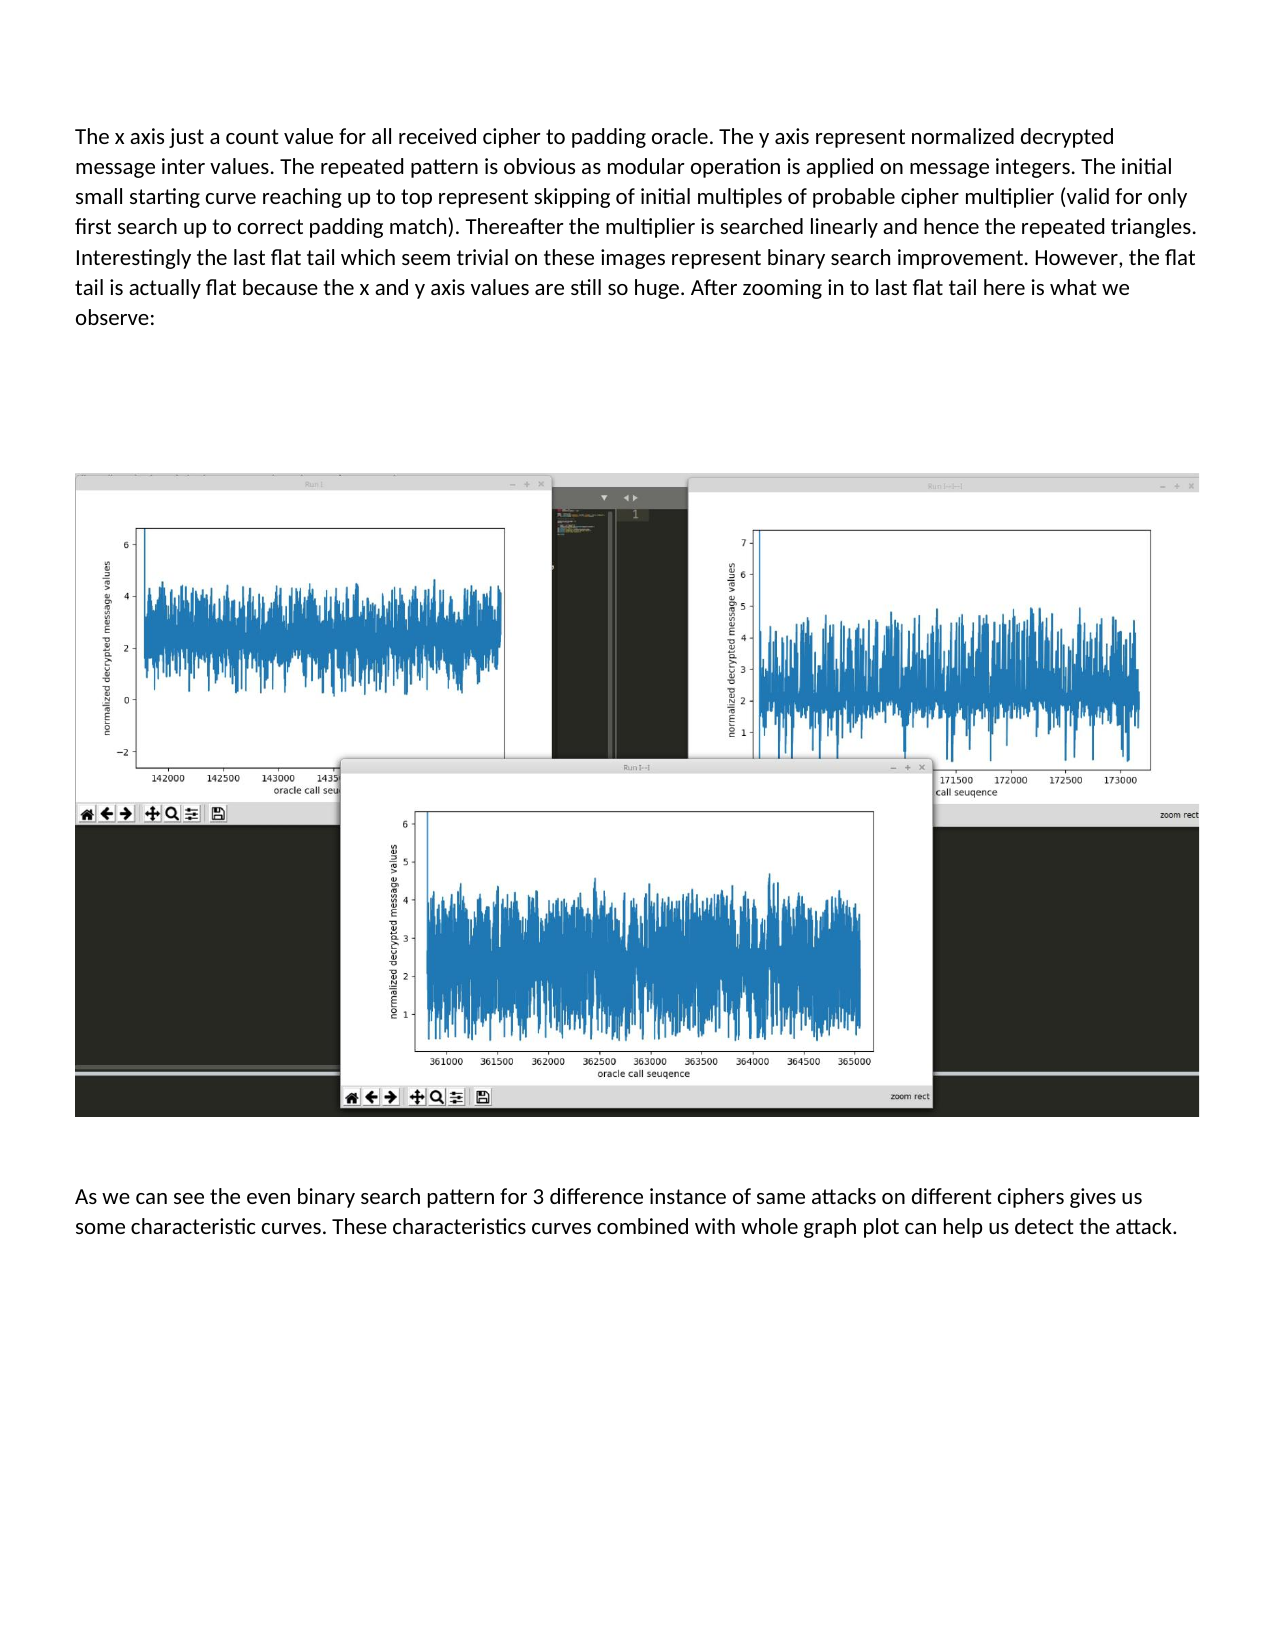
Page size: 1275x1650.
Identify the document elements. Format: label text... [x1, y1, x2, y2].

picture [75, 473, 1200, 1117]
text The x axis just a count value for all received cipher to padding oracle. The y axis represent normalized decrypted message inter values. The repeated pattern is obvious as modular operation is applied on message integers. The initial small starting curve reaching up to top represent skipping of initial multiples of probable cipher multiplier (valid for only first search up to correct padding match). Thereafter the multiplier is searched linearly and hence the repeated triangles. Interestingly the last flat tail which seem trivial on these images represent binary search improvement. However, the flat tail is actually flat because the x and y axis values are still so huge. After zooming in to last flat tail here is what we observe: [75, 122, 1200, 331]
text As we can see the even binary search pattern for 3 difference instance of same attacks on different ciphers gives us some characteristic curves. These characteristics curves combined with whole graph plot can help us detect the attack. [75, 1182, 1200, 1240]
